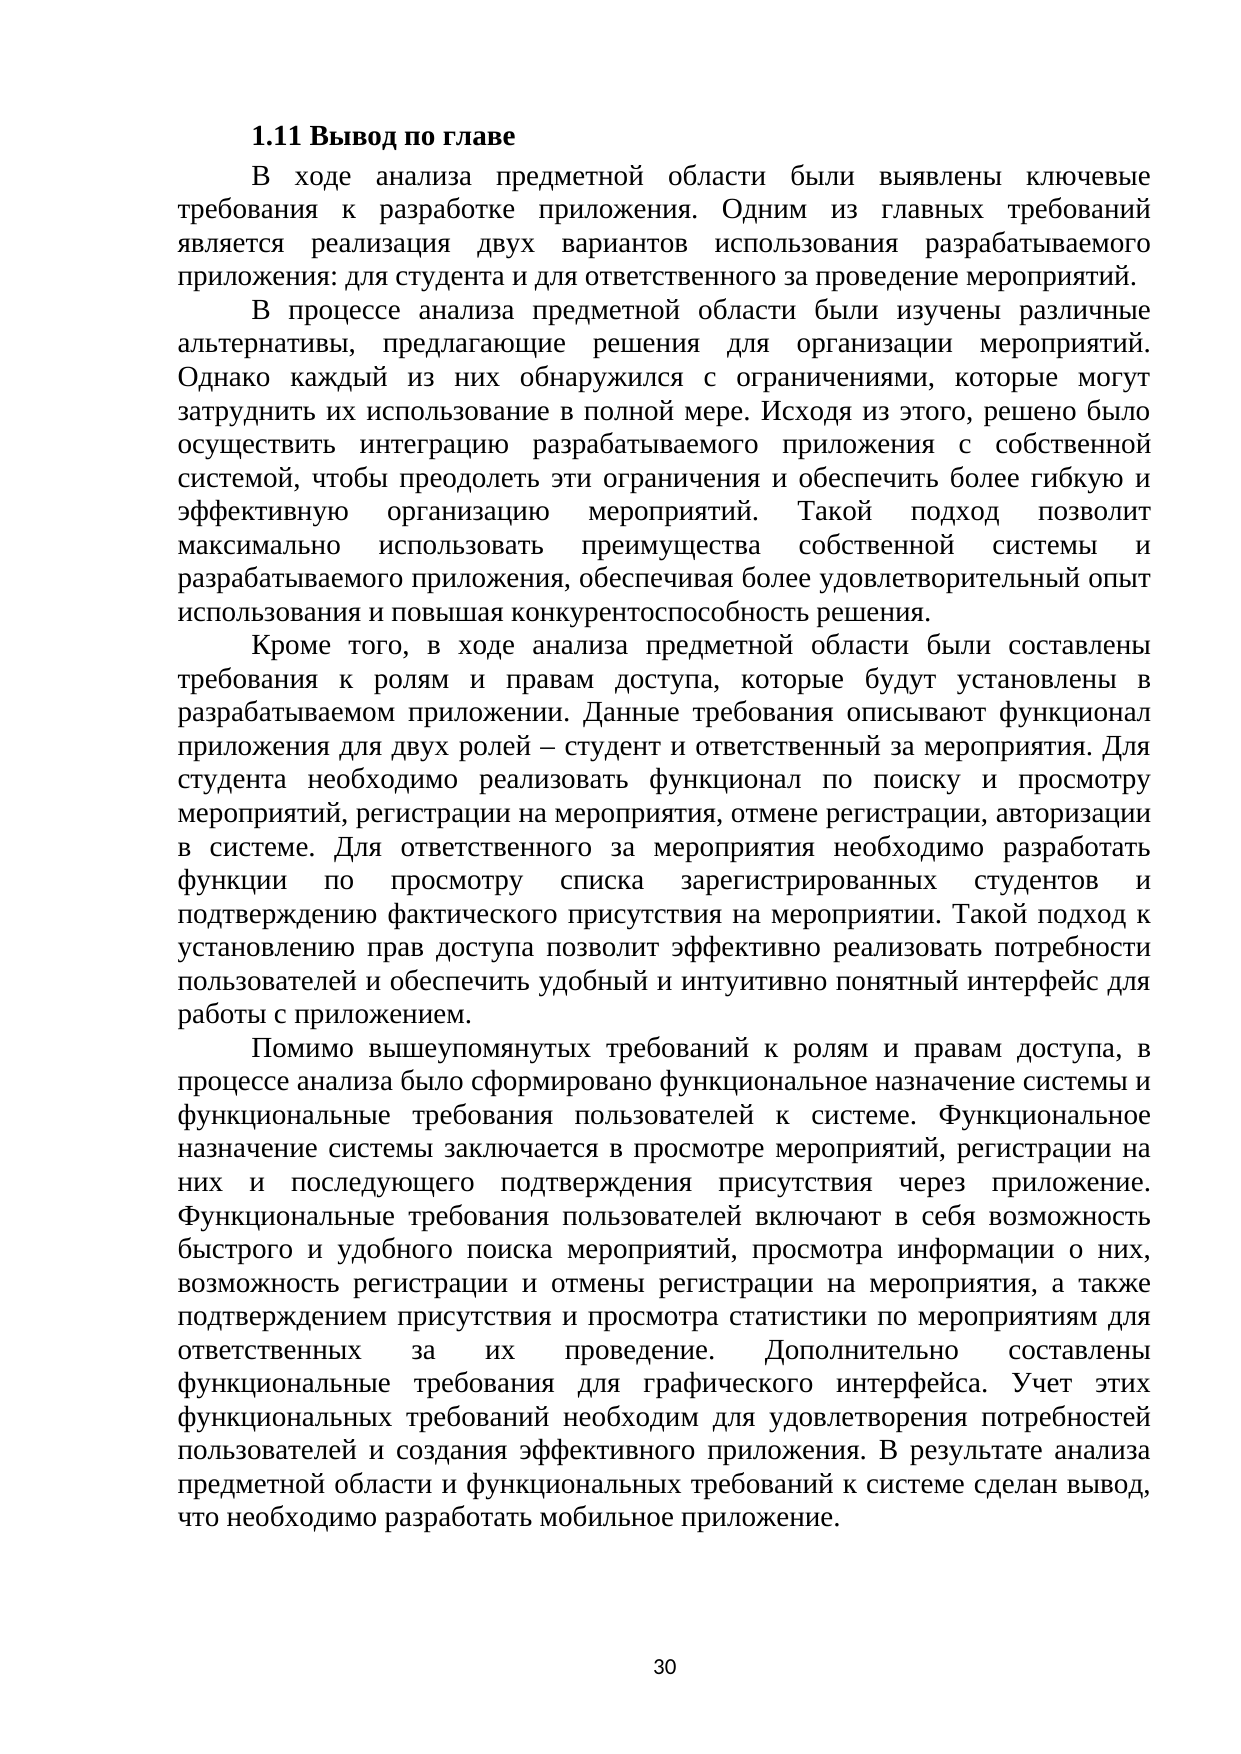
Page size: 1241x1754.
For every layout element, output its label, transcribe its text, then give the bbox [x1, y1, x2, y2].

text Помимо вышеупомянутых требований к ролям и правам доступа, в процессе анализа было сформировано функциональное назначение системы и функциональные требования пользователей к системе. Функциональное назначение системы заключается в просмотре мероприятий, регистрации на них и последующего подтверждения присутствия через приложение. Функциональные требования пользователей включают в себя возможность быстрого и удобного поиска мероприятий, просмотра информации о них, возможность регистрации и отмены регистрации на мероприятия, а также подтверждением присутствия и просмотра статистики по мероприятиям для ответственных за их проведение. Дополнительно составлены функциональные требования для графического интерфейса. Учет этих функциональных требований необходим для удовлетворения потребностей пользователей и создания эффективного приложения. В результате анализа предметной области и функциональных требований к системе сделан вывод, что необходимо разработать мобильное приложение. [177, 1030, 1152, 1533]
text Кроме того, в ходе анализа предметной области были составлены требования к ролям и правам доступа, которые будут установлены в разрабатываемом приложении. Данные требования описывают функционал приложения для двух ролей – студент и ответственный за мероприятия. Для студента необходимо реализовать функционал по поиску и просмотру мероприятий, регистрации на мероприятия, отмене регистрации, авторизации в системе. Для ответственного за мероприятия необходимо разработать функции по просмотру списка зарегистрированных студентов и подтверждению фактического присутствия на мероприятии. Такой подход к установлению прав доступа позволит эффективно реализовать потребности пользователей и обеспечить удобный и интуитивно понятный интерфейс для работы с приложением. [177, 627, 1152, 1030]
text В ходе анализа предметной области были выявлены ключевые требования к разработке приложения. Одним из главных требований является реализация двух вариантов использования разрабатываемого приложения: для студента и для ответственного за проведение мероприятий. [177, 158, 1152, 292]
text В процессе анализа предметной области были изучены различные альтернативы, предлагающие решения для организации мероприятий. Однако каждый из них обнаружился с ограничениями, которые могут затруднить их использование в полной мере. Исходя из этого, решено было осуществить интеграцию разрабатываемого приложения с собственной системой, чтобы преодолеть эти ограничения и обеспечить более гибкую и эффективную организацию мероприятий. Такой подход позволит максимально использовать преимущества собственной системы и разрабатываемого приложения, обеспечивая более удовлетворительный опыт использования и повышая конкурентоспособность решения. [177, 292, 1152, 627]
text 1.11 Вывод по главе [177, 118, 1152, 152]
